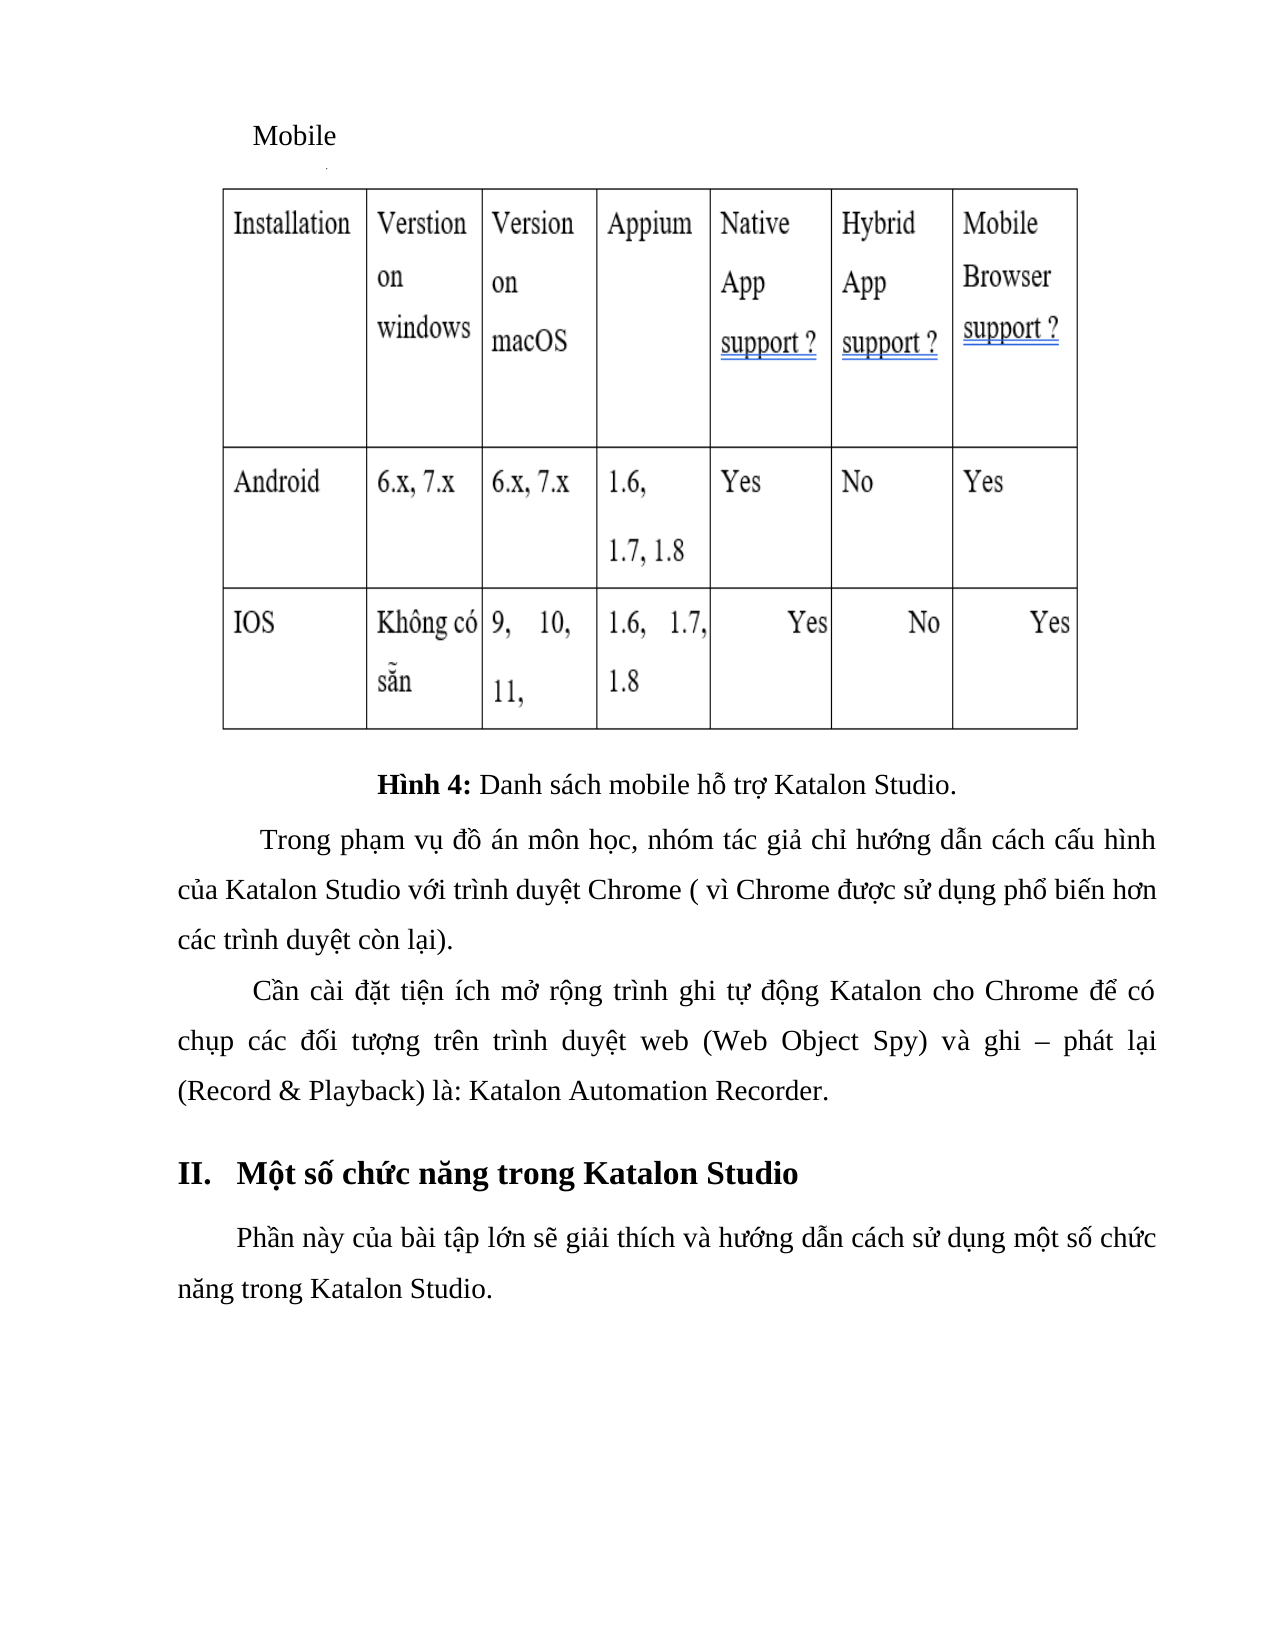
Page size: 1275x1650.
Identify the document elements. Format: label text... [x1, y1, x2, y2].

text Cần cài đặt tiện ích mở rộng trình ghi tự động Katalon cho Chrome để có chụp các đối tượng trên trình duyệt web (Web Object Spy) và ghi – phát lại (Record & Playback) là: Katalon Automation Recorder. [177, 973, 1157, 1107]
text Mobile [177, 118, 1157, 152]
text Trong phạm vụ đồ án môn học, nhóm tác giả chỉ hướng dẫn cách cấu hình của Katalon Studio với trình duyệt Chrome ( vì Chrome được sử dụng phổ biến hơn các trình duyệt còn lại). [177, 822, 1157, 956]
picture [206, 168, 1119, 741]
subtitle II. Một số chức năng trong Katalon Studio [177, 1153, 1157, 1191]
text Phần này của bài tập lớn sẽ giải thích và hướng dẫn cách sử dụng một số chức năng trong Katalon Studio. [177, 1220, 1157, 1304]
text Hình 4: Danh sách mobile hỗ trợ Katalon Studio. [177, 767, 1157, 801]
